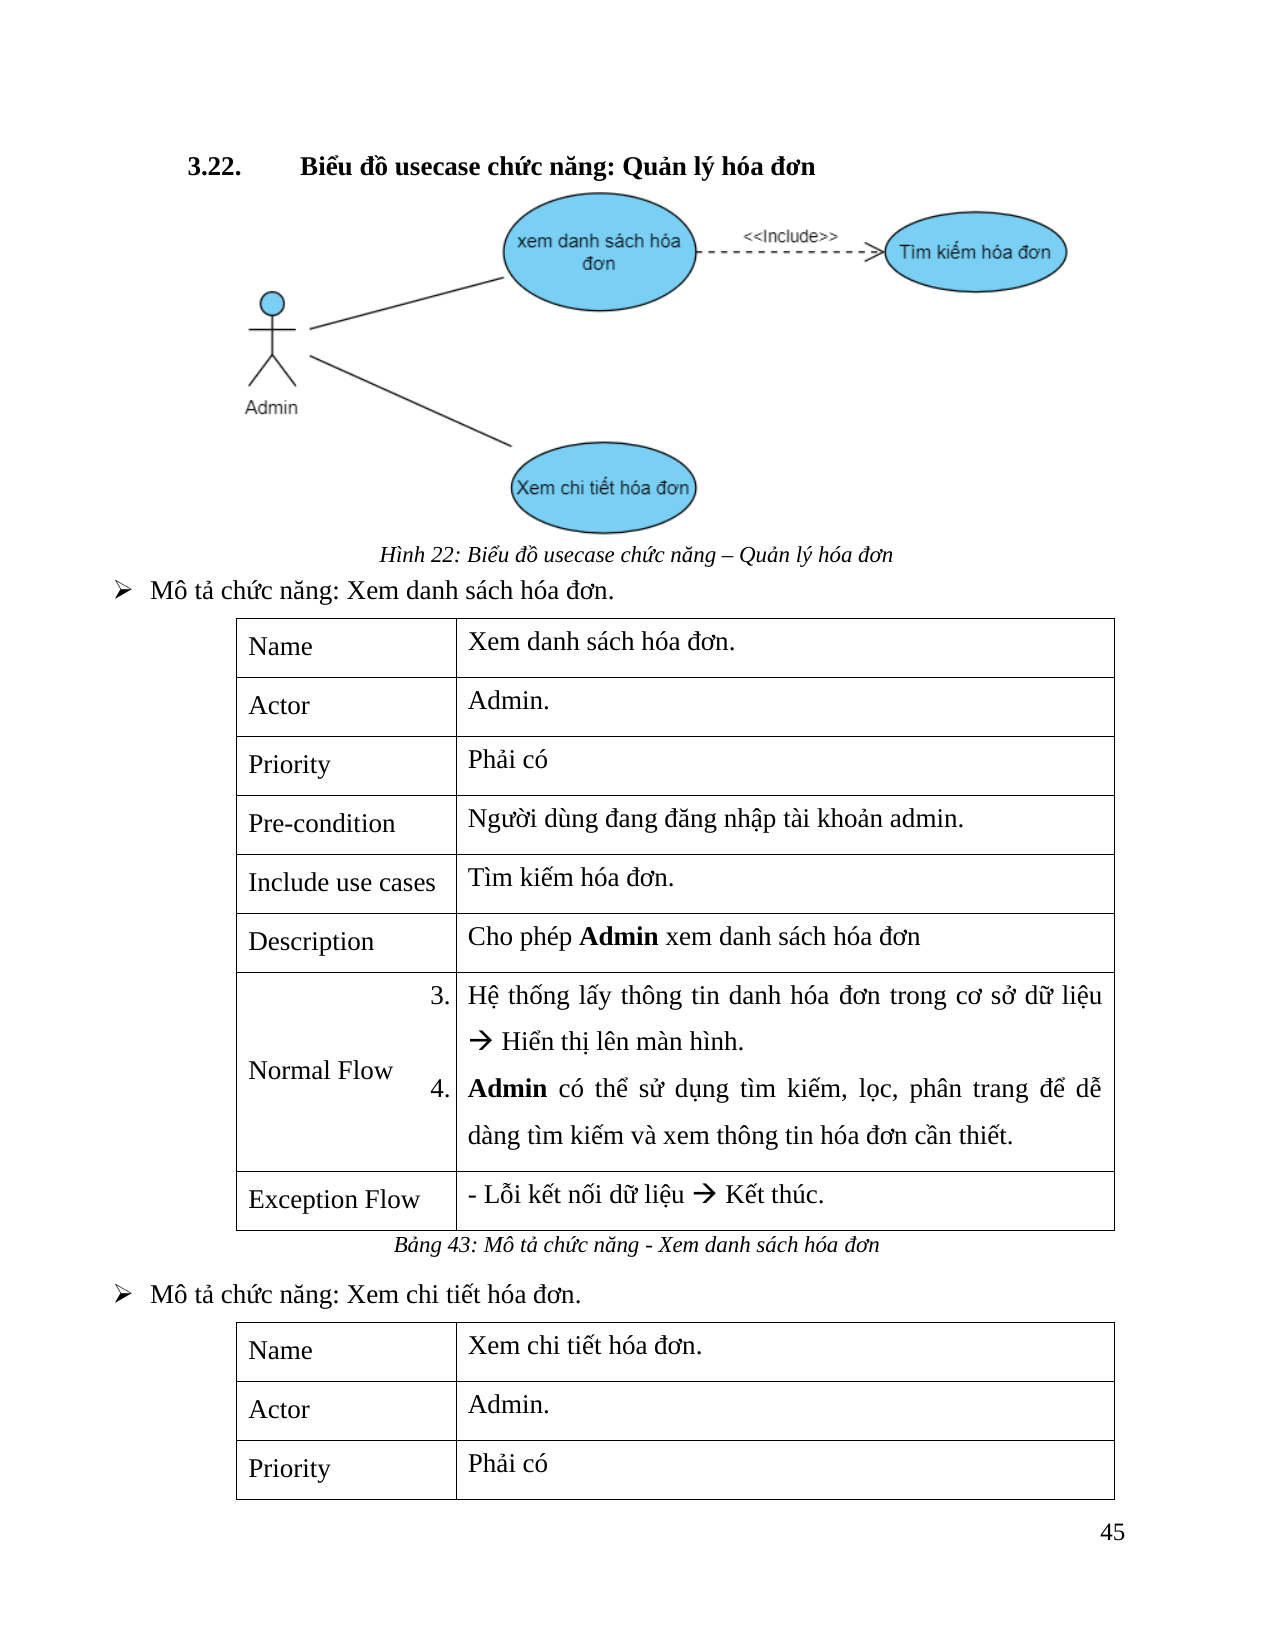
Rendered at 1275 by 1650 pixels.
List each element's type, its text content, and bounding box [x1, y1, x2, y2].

table_cell Priority [237, 737, 456, 794]
table_cell Người dùng đang đăng nhập tài khoản admin. [457, 796, 1114, 853]
subtitle Biểu đồ usecase chức năng: Quản lý hóa đơn [187, 150, 1125, 181]
table_cell - Lỗi kết nối dữ liệu Kết thúc. [457, 1172, 1114, 1230]
table_header Name [237, 1323, 456, 1381]
table_cell Cho phép Admin xem danh sách hóa đơn [457, 914, 1114, 972]
table_cell Priority [237, 1441, 456, 1499]
table_cell Tìm kiếm hóa đơn. [457, 855, 1114, 913]
table_cell Hệ thống lấy thông tin danh hóa đơn trong cơ sở dữ liệu Hiển thị lên màn hình. Admin có thể sử dụng tìm kiếm, lọc, phân trang để dễ dàng tìm kiếm và xem thông tin hóa đơn cần thiết. [457, 973, 1114, 1171]
text Bảng 43: Mô tả chức năng - Xem danh sách hóa đơn [150, 1231, 1125, 1257]
table_header Xem danh sách hóa đơn. [457, 619, 1114, 677]
table_cell Actor [237, 1382, 456, 1440]
table_cell Normal Flow [237, 973, 456, 1171]
table_cell Actor [237, 678, 456, 736]
text Hình 22: Biểu đồ usecase chức năng – Quản lý hóa đơn [150, 541, 1125, 568]
table_cell Pre-condition [237, 796, 456, 853]
table_header Xem chi tiết hóa đơn. [457, 1323, 1114, 1381]
table_cell Description [237, 914, 456, 972]
table_cell Phải có [457, 737, 1114, 794]
list Mô tả chức năng: Xem danh sách hóa đơn. [112, 574, 1125, 605]
table_cell Phải có [457, 1441, 1114, 1499]
list Mô tả chức năng: Xem chi tiết hóa đơn. [112, 1278, 1125, 1309]
table_cell Include use cases [237, 855, 456, 913]
table_cell Admin. [457, 1382, 1114, 1440]
table_header Name [237, 619, 456, 677]
picture [201, 181, 1074, 542]
table_cell Admin. [457, 678, 1114, 736]
table_cell Exception Flow [237, 1172, 456, 1230]
